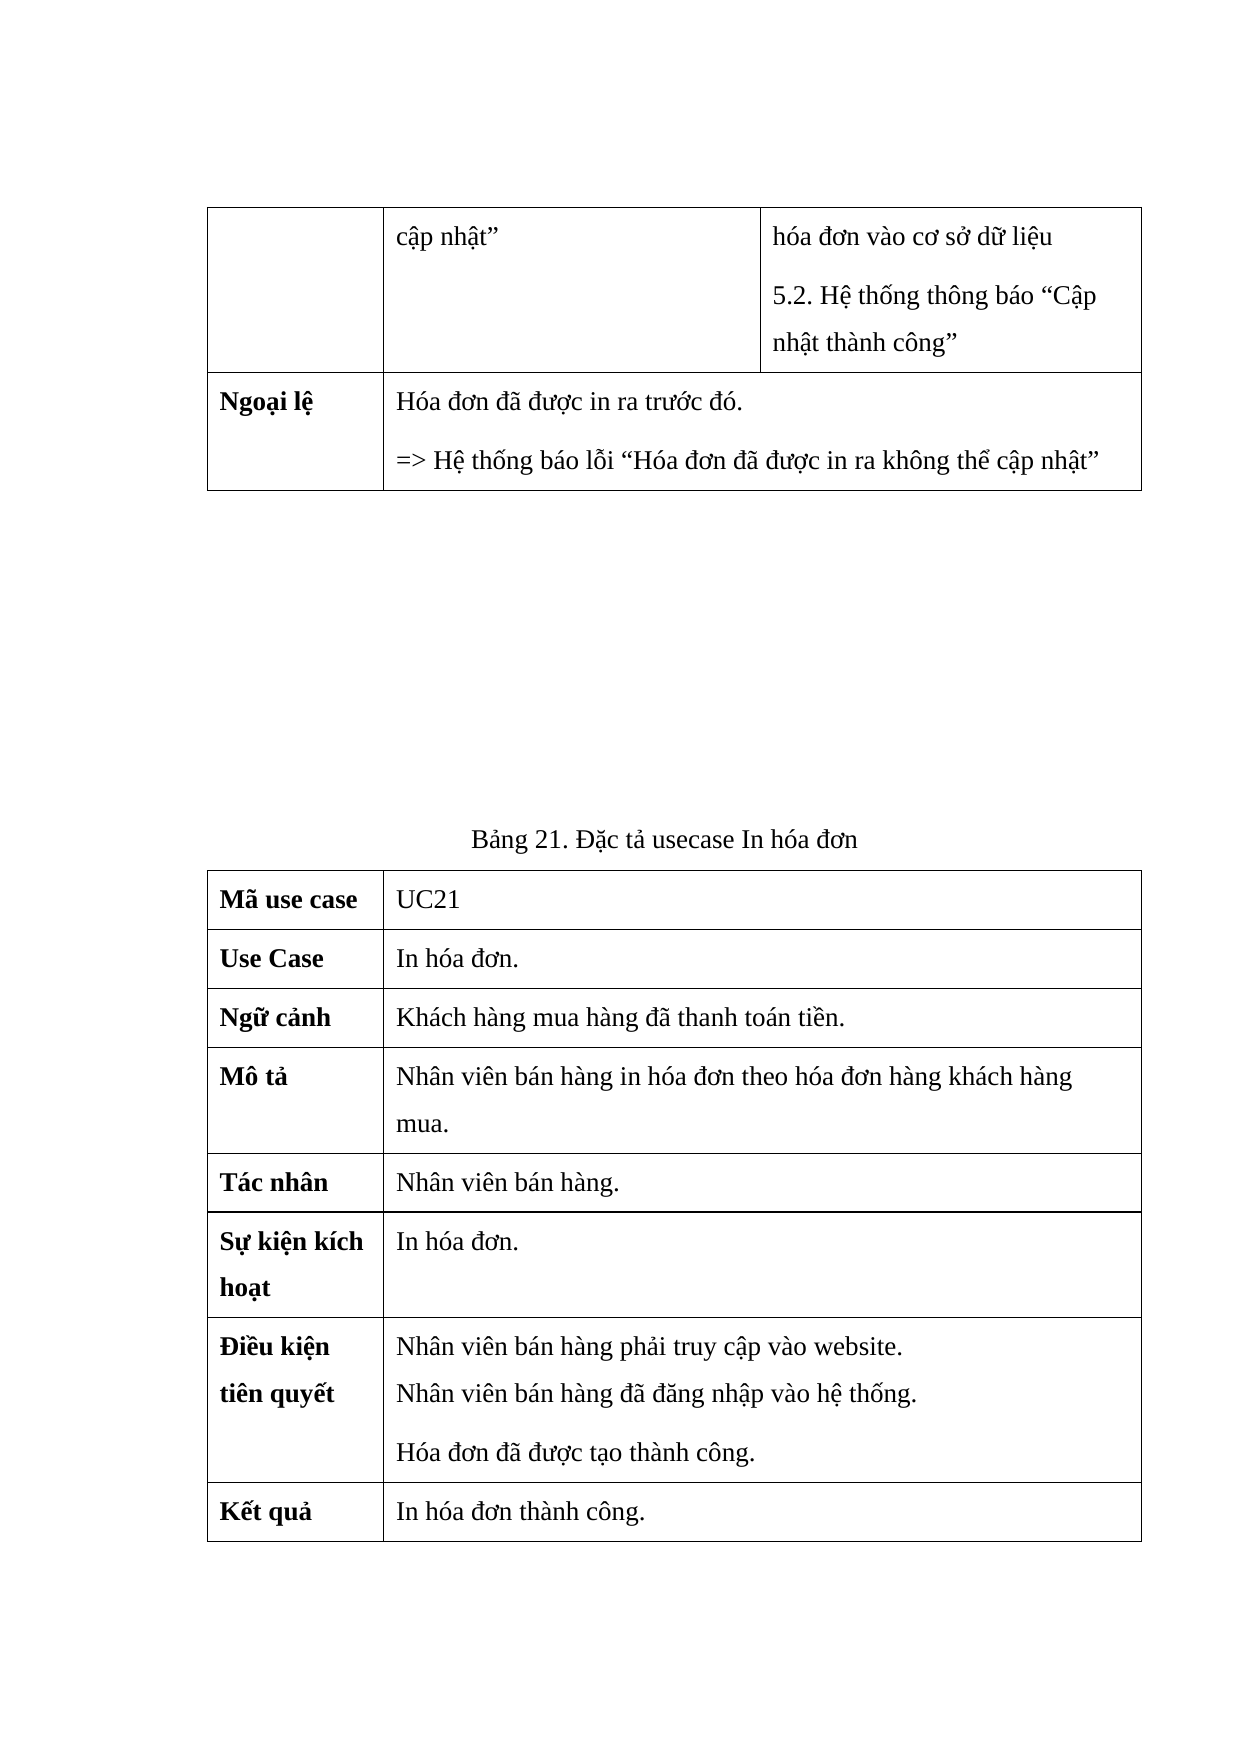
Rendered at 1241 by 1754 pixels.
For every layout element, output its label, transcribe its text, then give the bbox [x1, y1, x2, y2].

table_cell Ngoại lệ [208, 373, 383, 490]
table_cell Nhân viên bán hàng. [384, 1154, 1141, 1211]
table_cell Điều kiện tiên quyết [208, 1318, 383, 1482]
table_cell Nhân viên bán hàng phải truy cập vào website. Nhân viên bán hàng đã đăng nhập vào hệ thống. Hóa đơn đã được tạo thành công. [384, 1318, 1141, 1482]
table_cell In hóa đơn. [384, 1213, 1141, 1317]
table_cell Sự kiện kích hoạt [208, 1213, 383, 1317]
table_header Mã use case [208, 871, 383, 929]
table_cell Nhân viên bán hàng in hóa đơn theo hóa đơn hàng khách hàng mua. [384, 1048, 1141, 1152]
table_cell Ngữ cảnh [208, 989, 383, 1047]
table_cell In hóa đơn. [384, 930, 1141, 988]
table_cell Tác nhân [208, 1154, 383, 1211]
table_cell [384, 208, 760, 372]
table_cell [761, 208, 1141, 372]
table_header UC21 [384, 871, 1141, 929]
text Bảng 21. Đặc tả usecase In hóa đơn [207, 823, 1122, 854]
table_cell Use Case [208, 930, 383, 988]
table_cell Khách hàng mua hàng đã thanh toán tiền. [384, 989, 1141, 1047]
table_cell Hóa đơn đã được in ra trước đó. => Hệ thống báo lỗi “Hóa đơn đã được in ra không thể cập nhật” [384, 373, 1141, 490]
table_cell In hóa đơn thành công. [384, 1483, 1141, 1541]
table_cell Mô tả [208, 1048, 383, 1152]
table_cell Kết quả [208, 1483, 383, 1541]
